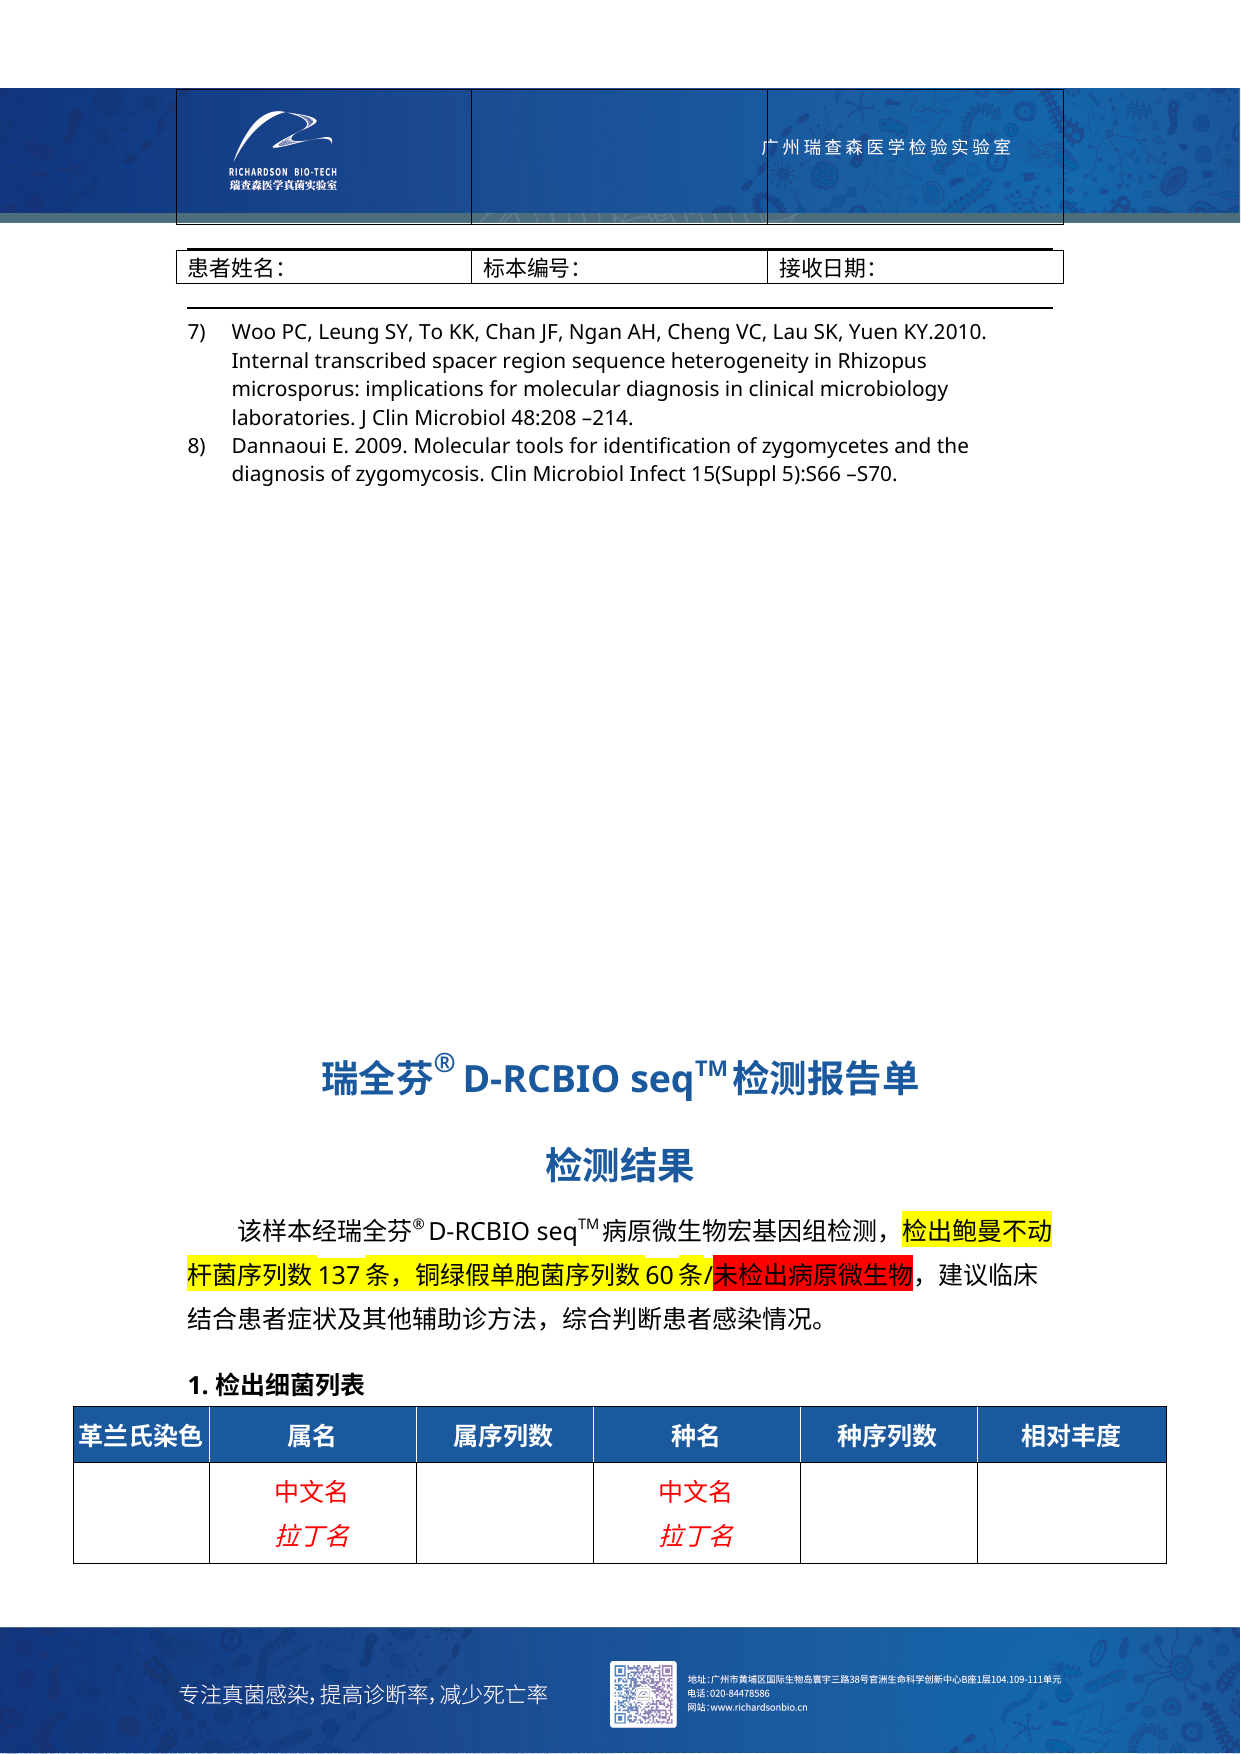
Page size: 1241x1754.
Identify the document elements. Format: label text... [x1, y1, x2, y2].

picture [0, 88, 176, 223]
table_header 革兰氏染色 [74, 1407, 209, 1462]
table_header 相对丰度 [978, 1407, 1166, 1462]
picture [1064, 88, 1241, 223]
text 该样本经瑞全芬® D-RCBIO seqTM病原微生物宏基因组检测，检出鲍曼不动杆菌序列数137条，铜绿假单胞菌序列数60条/未检出病原微生物，建议临床结合患者症状及其他辅助诊方法，综合判断患者感染情况。 [187, 1207, 1053, 1339]
picture [768, 90, 1063, 223]
picture [0, 1627, 1240, 1754]
picture [177, 90, 471, 223]
table_header 种序列数 [801, 1407, 977, 1462]
text 瑞全芬® D-RCBIO seqTM检测报告单 [187, 1031, 1053, 1119]
table_header 属名 [210, 1407, 416, 1462]
table_cell [978, 1463, 1166, 1563]
picture [472, 90, 767, 223]
table_cell 中文名 拉丁名 [210, 1463, 416, 1563]
table_header 种名 [594, 1407, 800, 1462]
table_cell [801, 1463, 977, 1563]
text 检测结果 [187, 1119, 1053, 1207]
table_cell 中文名 拉丁名 [594, 1463, 800, 1563]
list Dannaoui E. 2009. Molecular tools for identification of zygomycetes and the diagnosis of zygomycosis. Clin Microbiol Infect 15(Suppl 5):S66 –S70. [187, 431, 1053, 488]
table_cell [417, 1463, 593, 1563]
list Woo PC, Leung SY, To KK, Chan JF, Ngan AH, Cheng VC, Lau SK, Yuen KY.2010. Internal transcribed spacer region sequence heterogeneity in Rhizopus microsporus: implications for molecular diagnosis in clinical microbiology laboratories. J Clin Microbiol 48:208 –214. [187, 317, 1053, 431]
table_cell [74, 1463, 209, 1563]
subtitle 检出细菌列表 [187, 1361, 1053, 1406]
table_header 属序列数 [417, 1407, 593, 1462]
